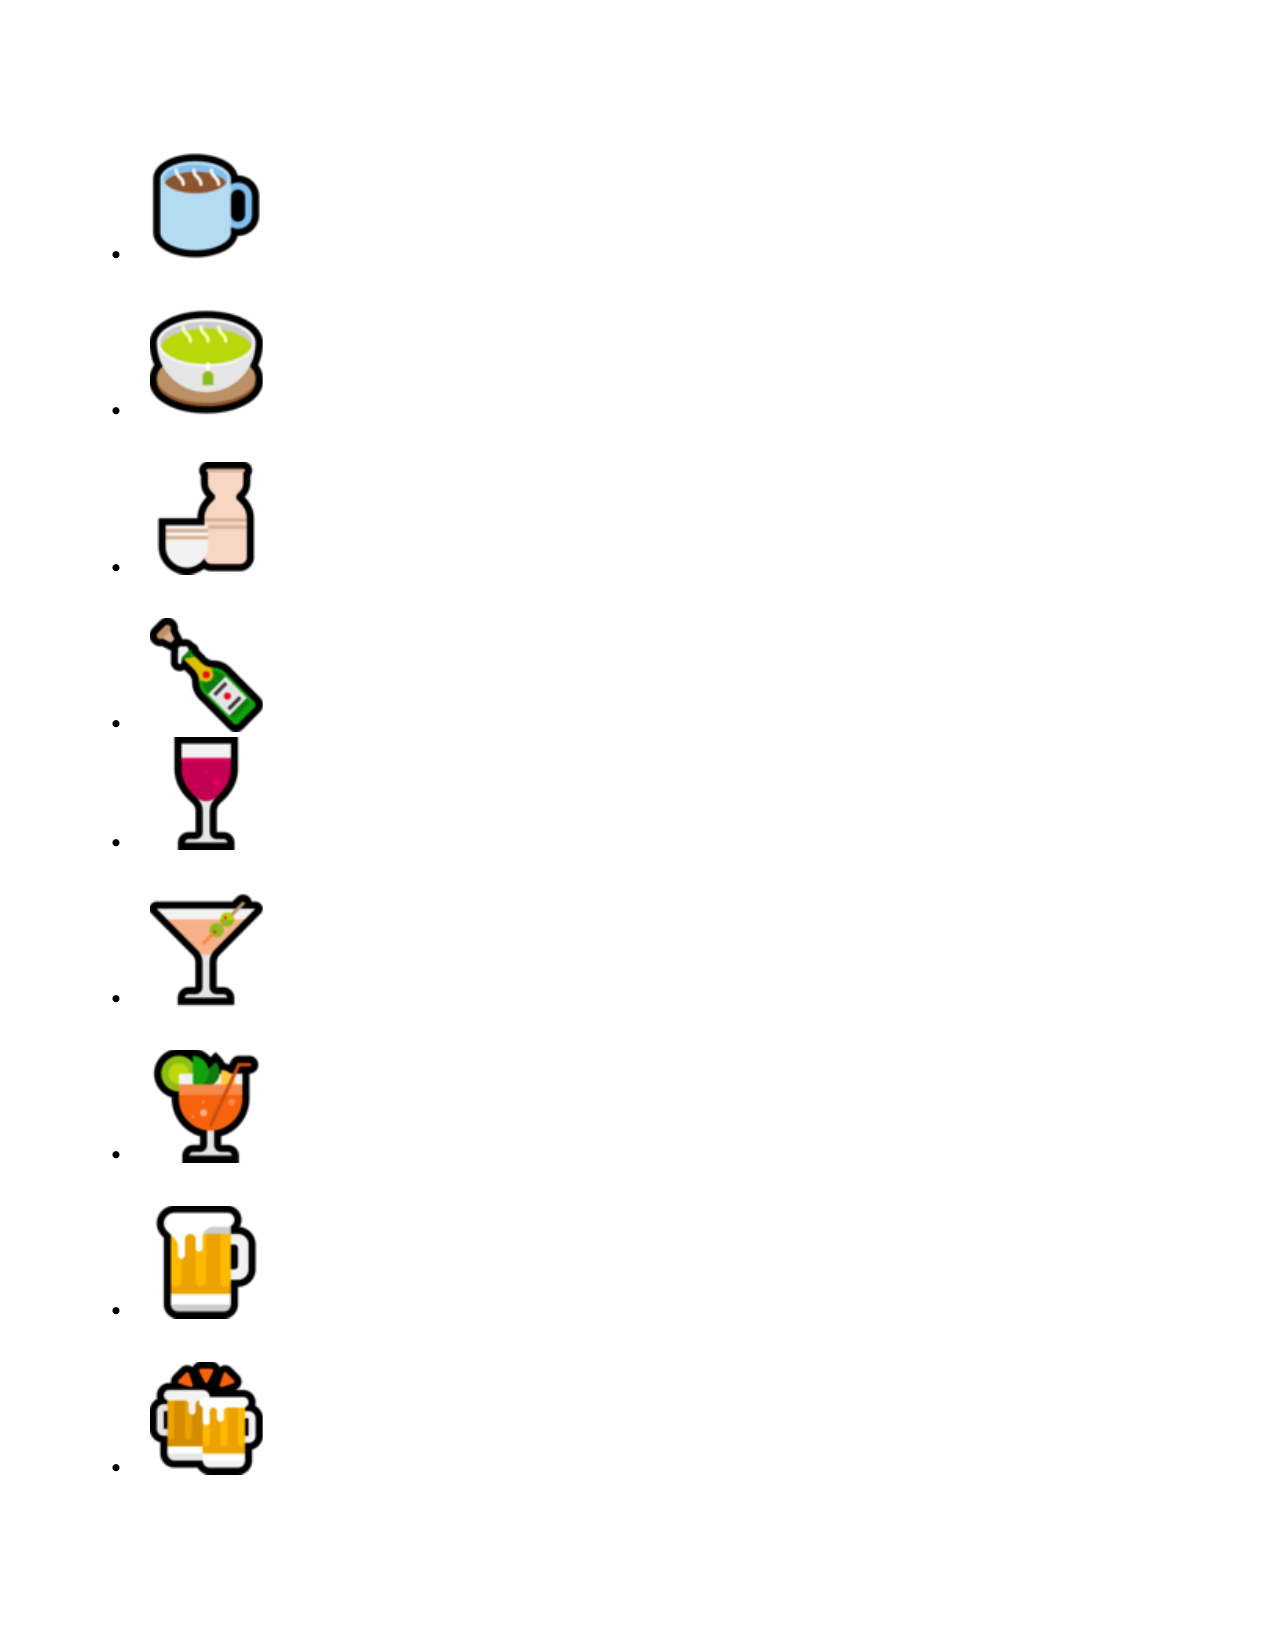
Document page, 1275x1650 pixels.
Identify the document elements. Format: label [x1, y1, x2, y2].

picture [150, 1206, 263, 1319]
picture [150, 306, 263, 419]
picture [150, 1362, 263, 1475]
picture [150, 618, 263, 732]
picture [150, 737, 263, 850]
picture [150, 1050, 263, 1163]
picture [150, 462, 263, 575]
picture [150, 150, 263, 263]
picture [150, 893, 263, 1007]
